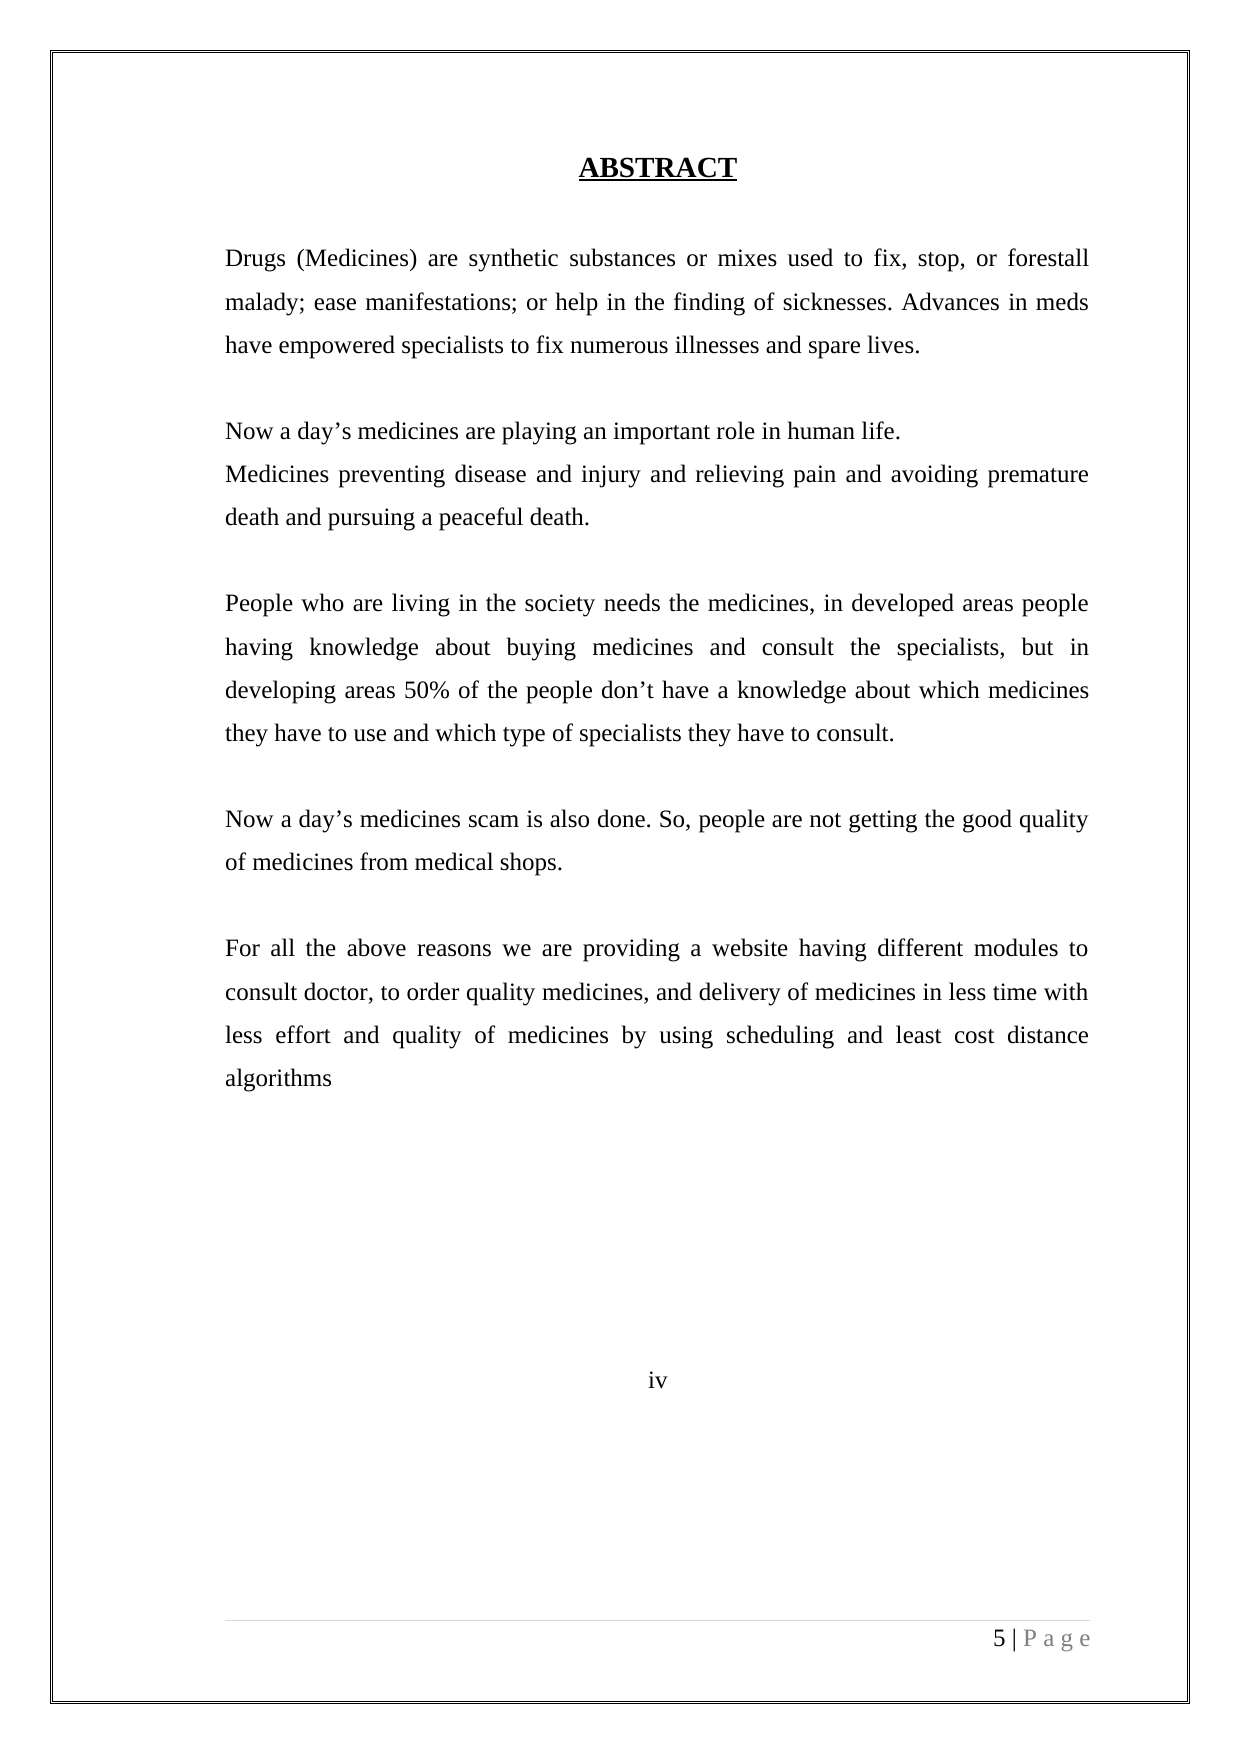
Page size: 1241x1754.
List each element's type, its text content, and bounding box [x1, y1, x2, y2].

text Now a day’s medicines are playing an important role in human life. [225, 416, 1090, 445]
text People who are living in the society needs the medicines, in developed areas people having knowledge about buying medicines and consult the specialists, but in developing areas 50% of the people don’t have a knowledge about which medicines they have to use and which type of specialists they have to consult. [225, 588, 1090, 747]
text For all the above reasons we are providing a website having different modules to consult doctor, to order quality medicines, and delivery of medicines in less time with less effort and quality of medicines by using scheduling and least cost distance algorithms [225, 933, 1090, 1092]
text Medicines preventing disease and injury and relieving pain and avoiding premature death and pursuing a peaceful death. [225, 459, 1090, 531]
text Now a day’s medicines scam is also done. So, people are not getting the good quality of medicines from medical shops. [225, 804, 1090, 876]
text Drugs (Medicines) are synthetic substances or mixes used to fix, stop, or forestall malady; ease manifestations; or help in the finding of sicknesses. Advances in meds have empowered specialists to fix numerous illnesses and spare lives. [225, 243, 1090, 358]
text ABSTRACT [225, 150, 1090, 183]
text iv [225, 1365, 1090, 1393]
